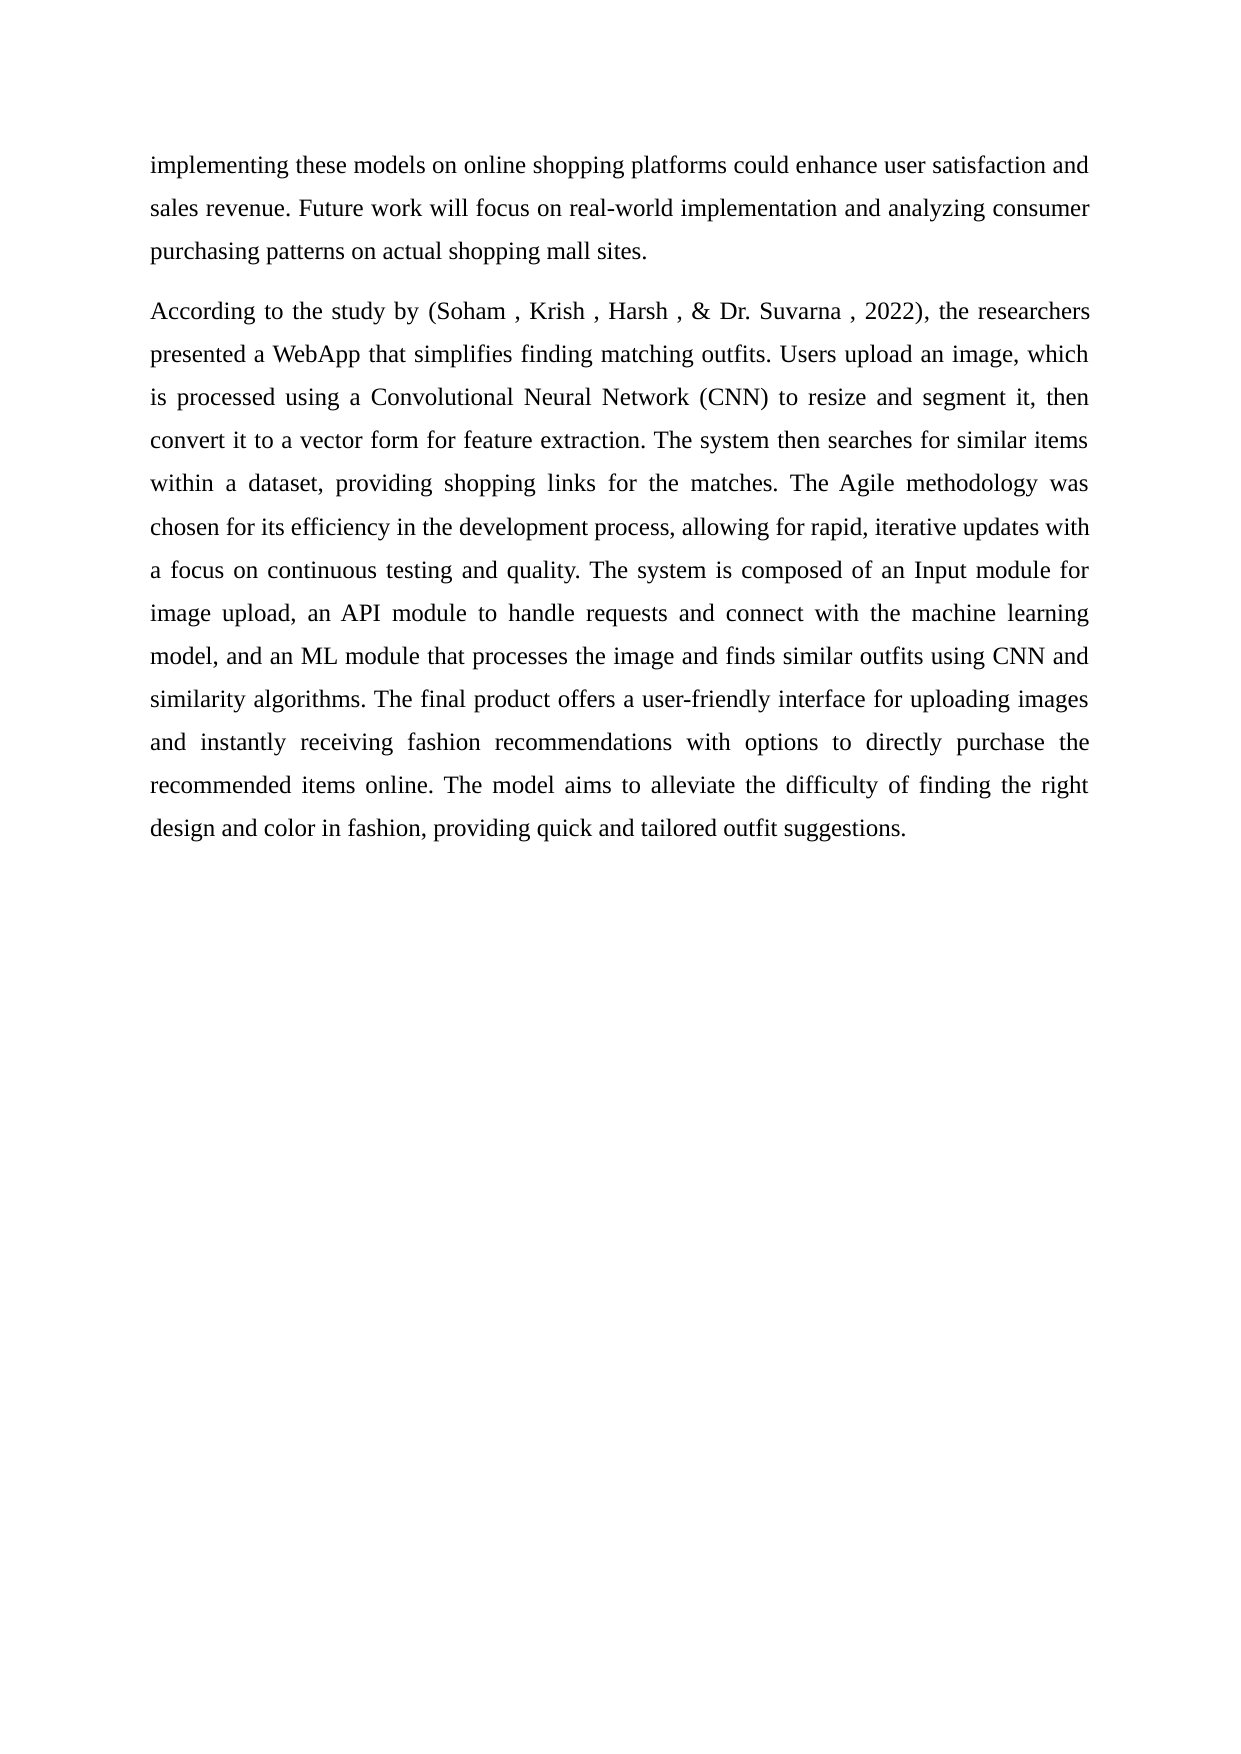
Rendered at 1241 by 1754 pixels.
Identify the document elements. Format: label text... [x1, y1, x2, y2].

text According to the study by , the researchers presented a WebApp that simplifies finding matching outfits. Users upload an image, which is processed using a Convolutional Neural Network (CNN) to resize and segment it, then convert it to a vector form for feature extraction. The system then searches for similar items within a dataset, providing shopping links for the matches. The Agile methodology was chosen for its efficiency in the development process, allowing for rapid, iterative updates with a focus on continuous testing and quality. The system is composed of an Input module for image upload, an API module to handle requests and connect with the machine learning model, and an ML module that processes the image and finds similar outfits using CNN and similarity algorithms. The final product offers a user-friendly interface for uploading images and instantly receiving fashion recommendations with options to directly purchase the recommended items online. The model aims to alleviate the difficulty of finding the right design and color in fashion, providing quick and tailored outfit suggestions. [150, 296, 1090, 842]
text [150, 150, 1090, 265]
